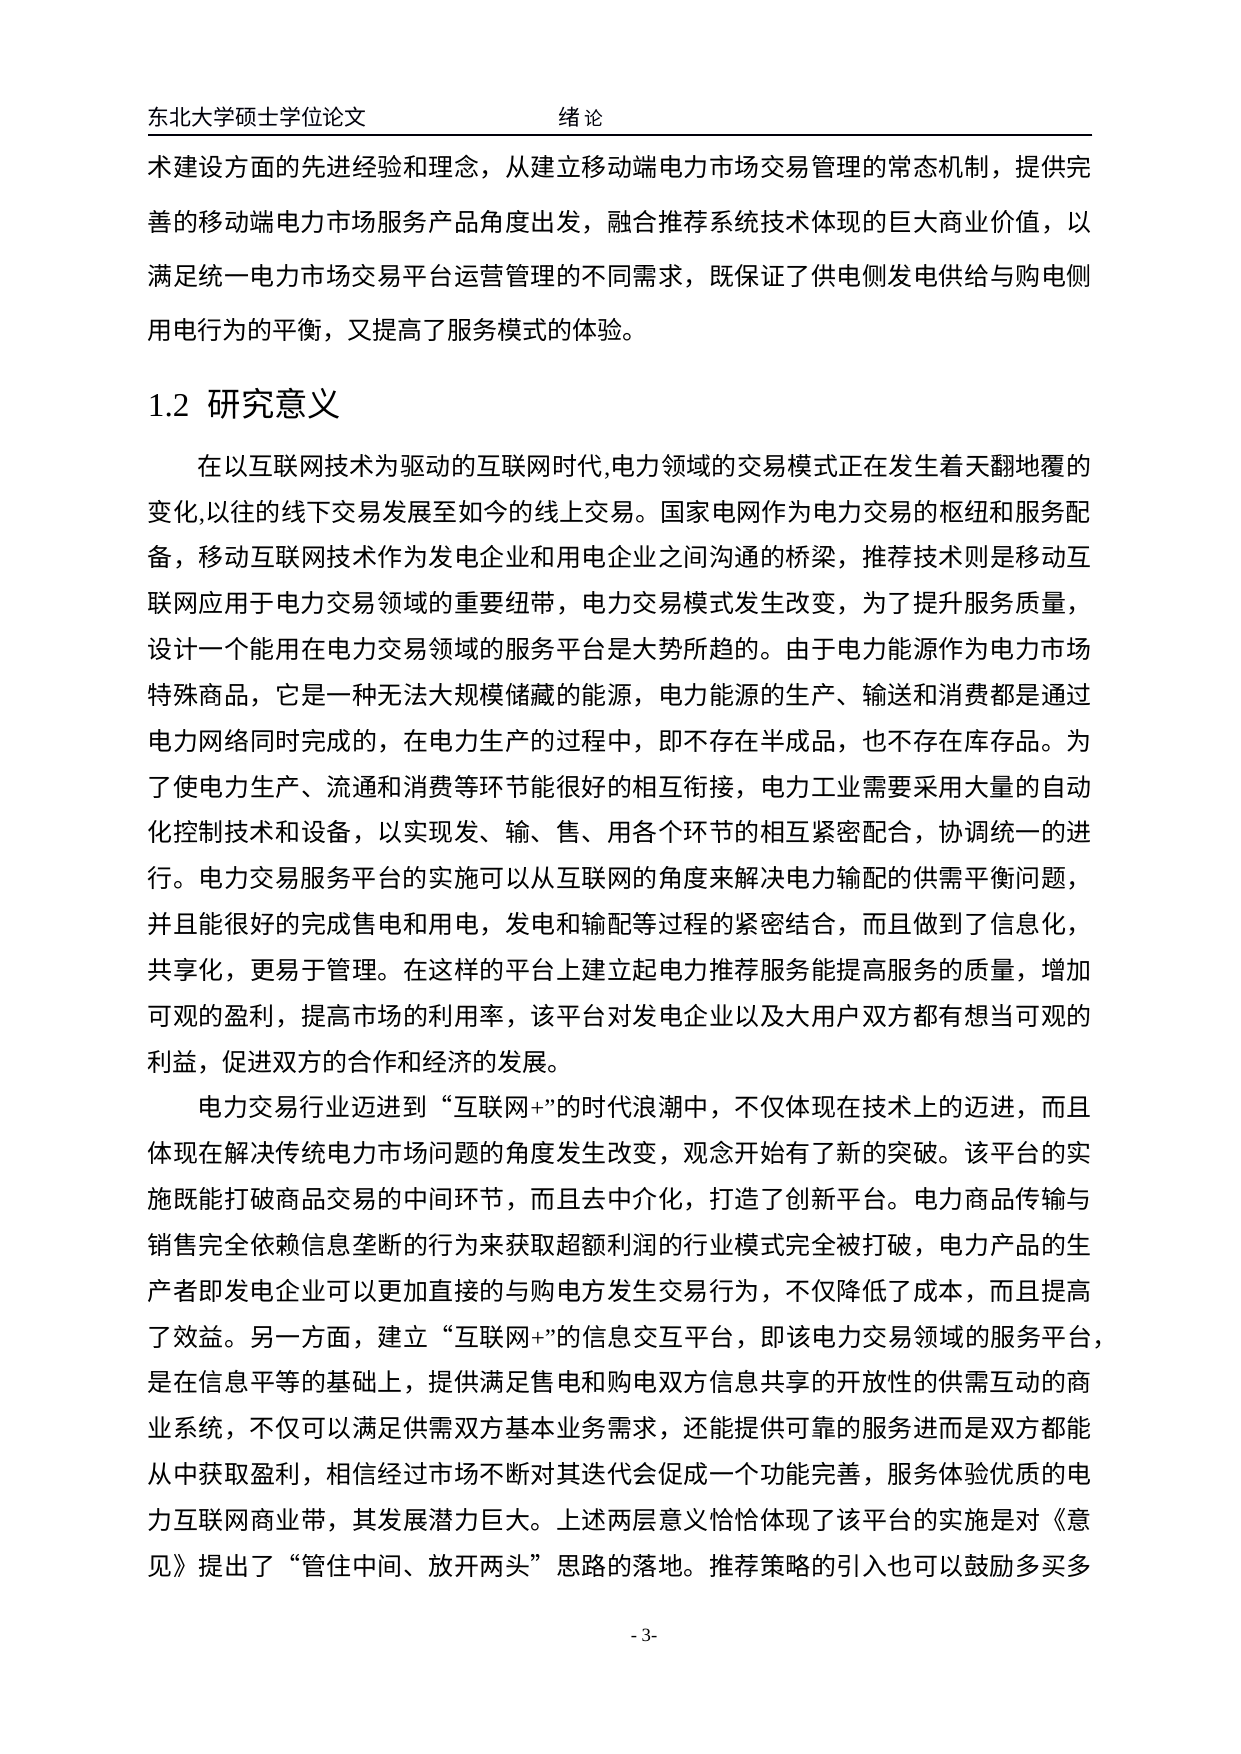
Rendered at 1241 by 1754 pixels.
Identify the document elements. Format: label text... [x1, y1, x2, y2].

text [148, 1080, 1092, 1584]
subtitle 研究意义 [148, 378, 1092, 426]
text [148, 148, 1092, 347]
text 在以互联网技术为驱动的互联网时代,电力领域的交易模式正在发生着天翻地覆的变化,以往的线下交易发展至如今的线上交易。国家电网作为电力交易的枢纽和服务配备，移动互联网技术作为发电企业和用电企业之间沟通的桥梁，推荐技术则是移动互联网应用于电力交易领域的重要纽带，电力交易模式发生改变，为了提升服务质量，设计一个能用在电力交易领域的服务平台是大势所趋的。由于电力能源作为电力市场特殊商品，它是一种无法大规模储藏的能源，电力能源的生产、输送和消费都是通过电力网络同时完成的，在电力生产的过程中，即不存在半成品，也不存在库存品。为了使电力生产、流通和消费等环节能很好的相互衔接，电力工业需要采用大量的自动化控制技术和设备，以实现发、输、售、用各个环节的相互紧密配合，协调统一的进行。电力交易服务平台的实施可以从互联网的角度来解决电力输配的供需平衡问题，并且能很好的完成售电和用电，发电和输配等过程的紧密结合，而且做到了信息化，共享化，更易于管理。在这样的平台上建立起电力推荐服务能提高服务的质量，增加可观的盈利，提高市场的利用率，该平台对发电企业以及大用户双方都有想当可观的利益，促进双方的合作和经济的发展。 [148, 438, 1092, 1080]
